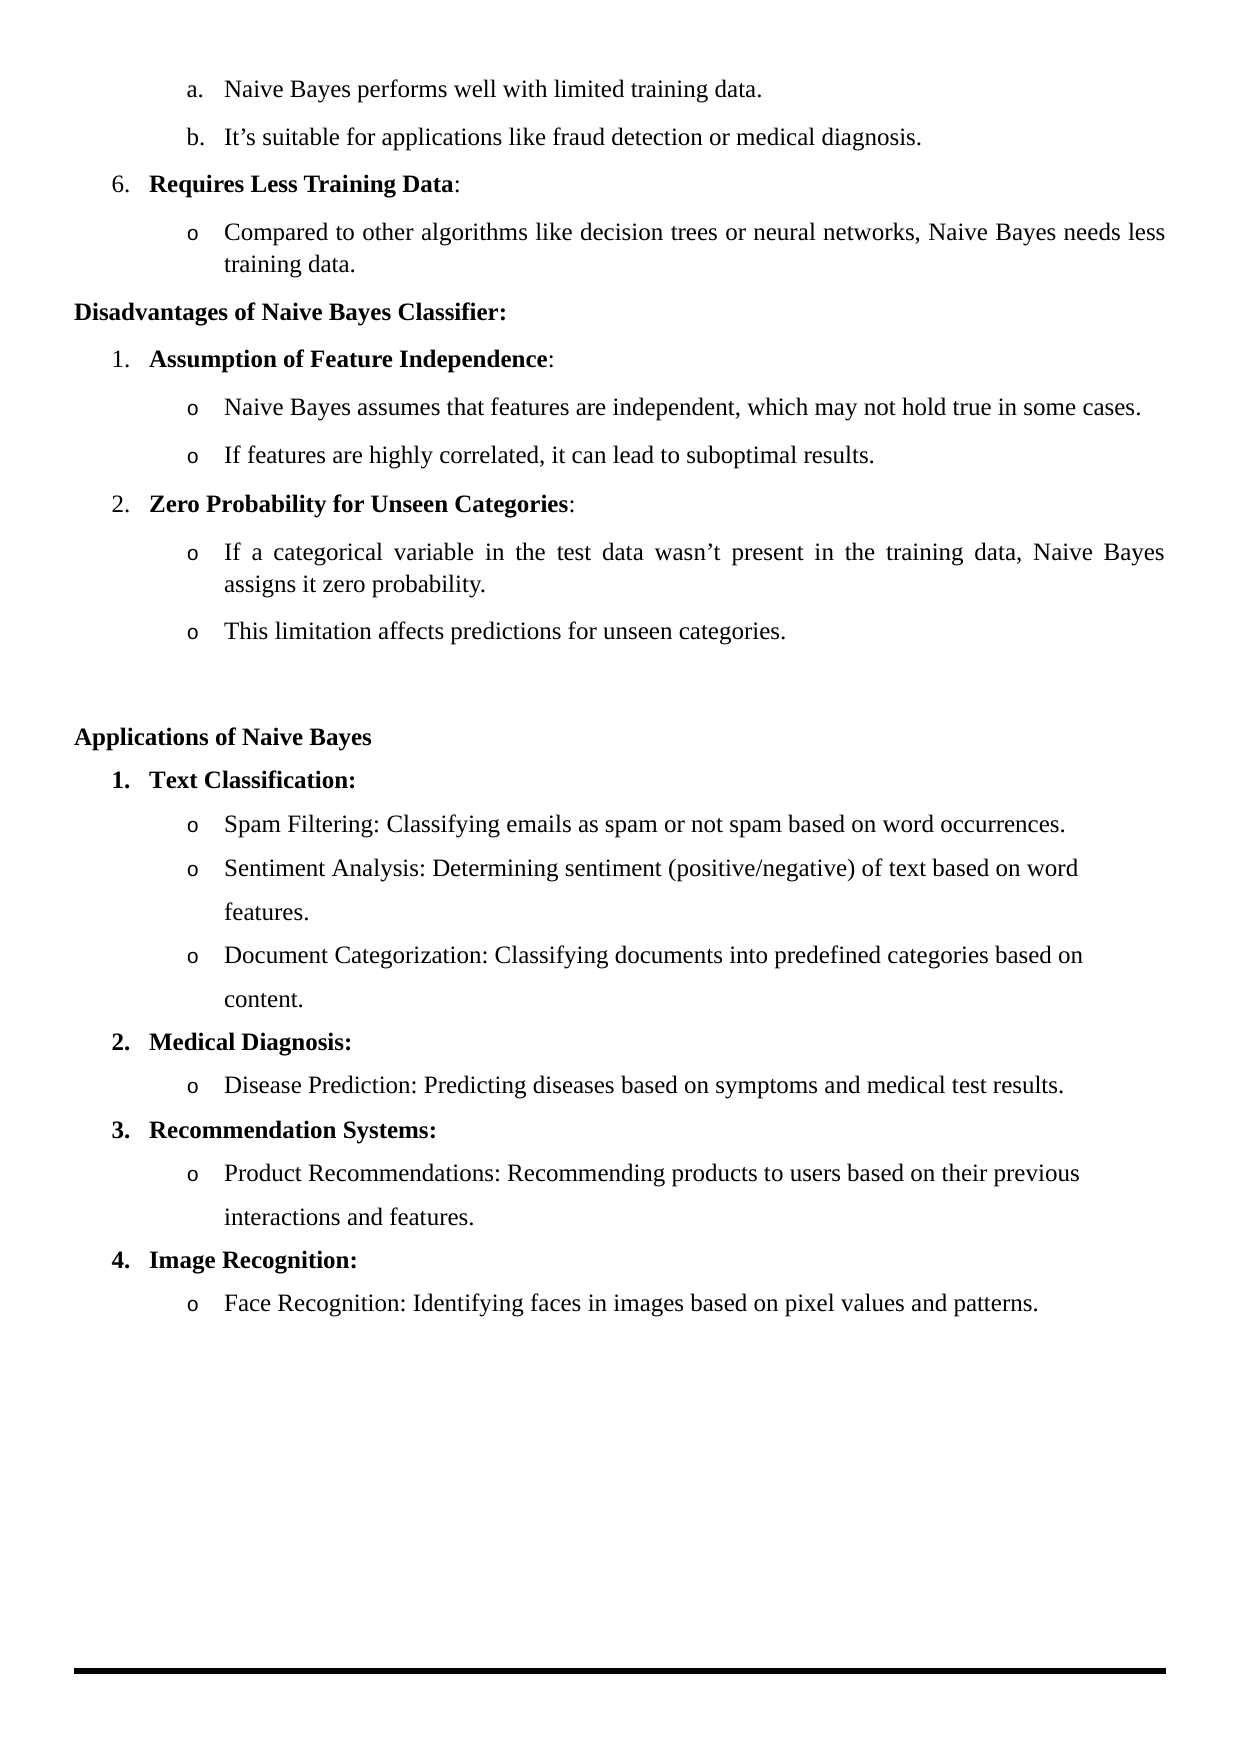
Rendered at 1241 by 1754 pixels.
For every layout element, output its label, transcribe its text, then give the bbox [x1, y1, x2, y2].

subtitle Spam Filtering: Classifying emails as spam or not spam based on word occurrences. [186, 809, 1166, 838]
list If features are highly correlated, it can lead to suboptimal results. [186, 441, 1166, 470]
subtitle Text Classification: [111, 766, 1166, 794]
list It’s suitable for applications like fraud detection or medical diagnosis. [186, 122, 1166, 150]
subtitle Medical Diagnosis: [111, 1027, 1166, 1056]
list Assumption of Feature Independence: [111, 344, 1166, 373]
subtitle Applications of Naive Bayes [74, 722, 1166, 751]
subtitle Sentiment Analysis: Determining sentiment (positive/negative) of text based on word features. [186, 853, 1166, 926]
list Zero Probability for Unseen Categories: [111, 489, 1166, 518]
list Naive Bayes performs well with limited training data. [186, 74, 1166, 103]
list Compared to other algorithms like decision trees or neural networks, Naive Bayes needs less training data. [186, 217, 1166, 278]
subtitle Image Recognition: [111, 1245, 1166, 1274]
list Requires Less Training Data: [111, 169, 1166, 198]
list This limitation affects predictions for unseen categories. [186, 616, 1166, 646]
list If a categorical variable in the test data wasn’t present in the training data, Naive Bayes assigns it zero probability. [186, 537, 1166, 597]
subtitle Recommendation Systems: [111, 1115, 1166, 1143]
subtitle Face Recognition: Identifying faces in images based on pixel values and patterns. [186, 1288, 1166, 1318]
list Naive Bayes assumes that features are independent, which may not hold true in some cases. [186, 392, 1166, 422]
subtitle Disease Prediction: Predicting diseases based on symptoms and medical test results. [186, 1070, 1166, 1100]
subtitle Document Categorization: Classifying documents into predefined categories based on content. [186, 940, 1166, 1013]
text Disadvantages of Naive Bayes Classifier: [74, 297, 1166, 325]
subtitle Product Recommendations: Recommending products to users based on their previous interactions and features. [186, 1158, 1166, 1231]
